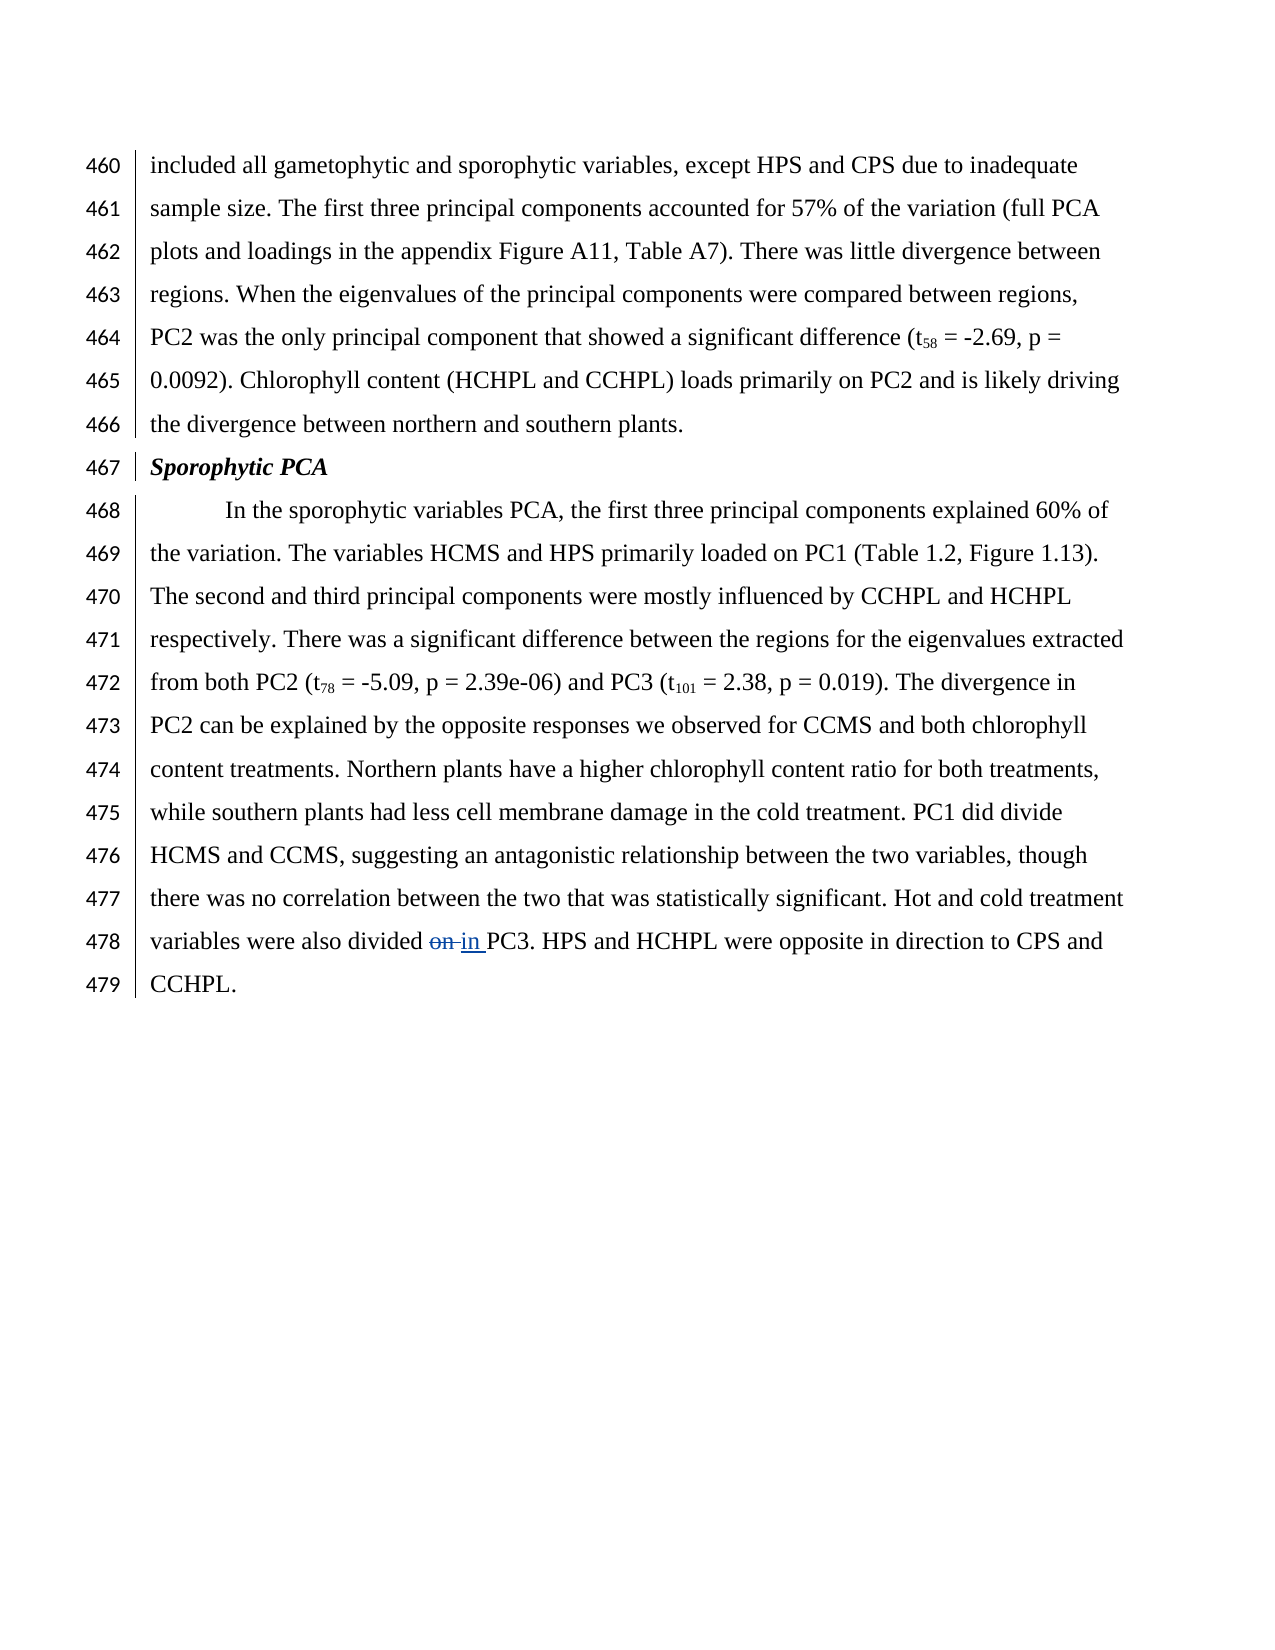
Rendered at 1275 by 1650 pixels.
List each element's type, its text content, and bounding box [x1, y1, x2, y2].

text In the sporophytic variables PCA, the first three principal components explained 60% of the variation. The variables HCMS and HPS primarily loaded on PC1 (Table 1.2, Figure 1.13). The second and third principal components were mostly influenced by CCHPL and HCHPL respectively. There was a significant difference between the regions for the eigenvalues extracted from both PC2 (t78 = -5.09, p = 2.39e-06) and PC3 (t101 = 2.38, p = 0.019). The divergence in PC2 can be explained by the opposite responses we observed for CCMS and both chlorophyll content treatments. Northern plants have a higher chlorophyll content ratio for both treatments, while southern plants had less cell membrane damage in the cold treatment. PC1 did divide HCMS and CCMS, suggesting an antagonistic relationship between the two variables, though there was no correlation between the two that was statistically significant. Hot and cold treatment variables were also divided PC3. HPS and HCHPL were opposite in direction to CPS and CCHPL. [150, 495, 1125, 998]
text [150, 150, 1125, 437]
text Sporophytic PCA [150, 452, 1125, 481]
